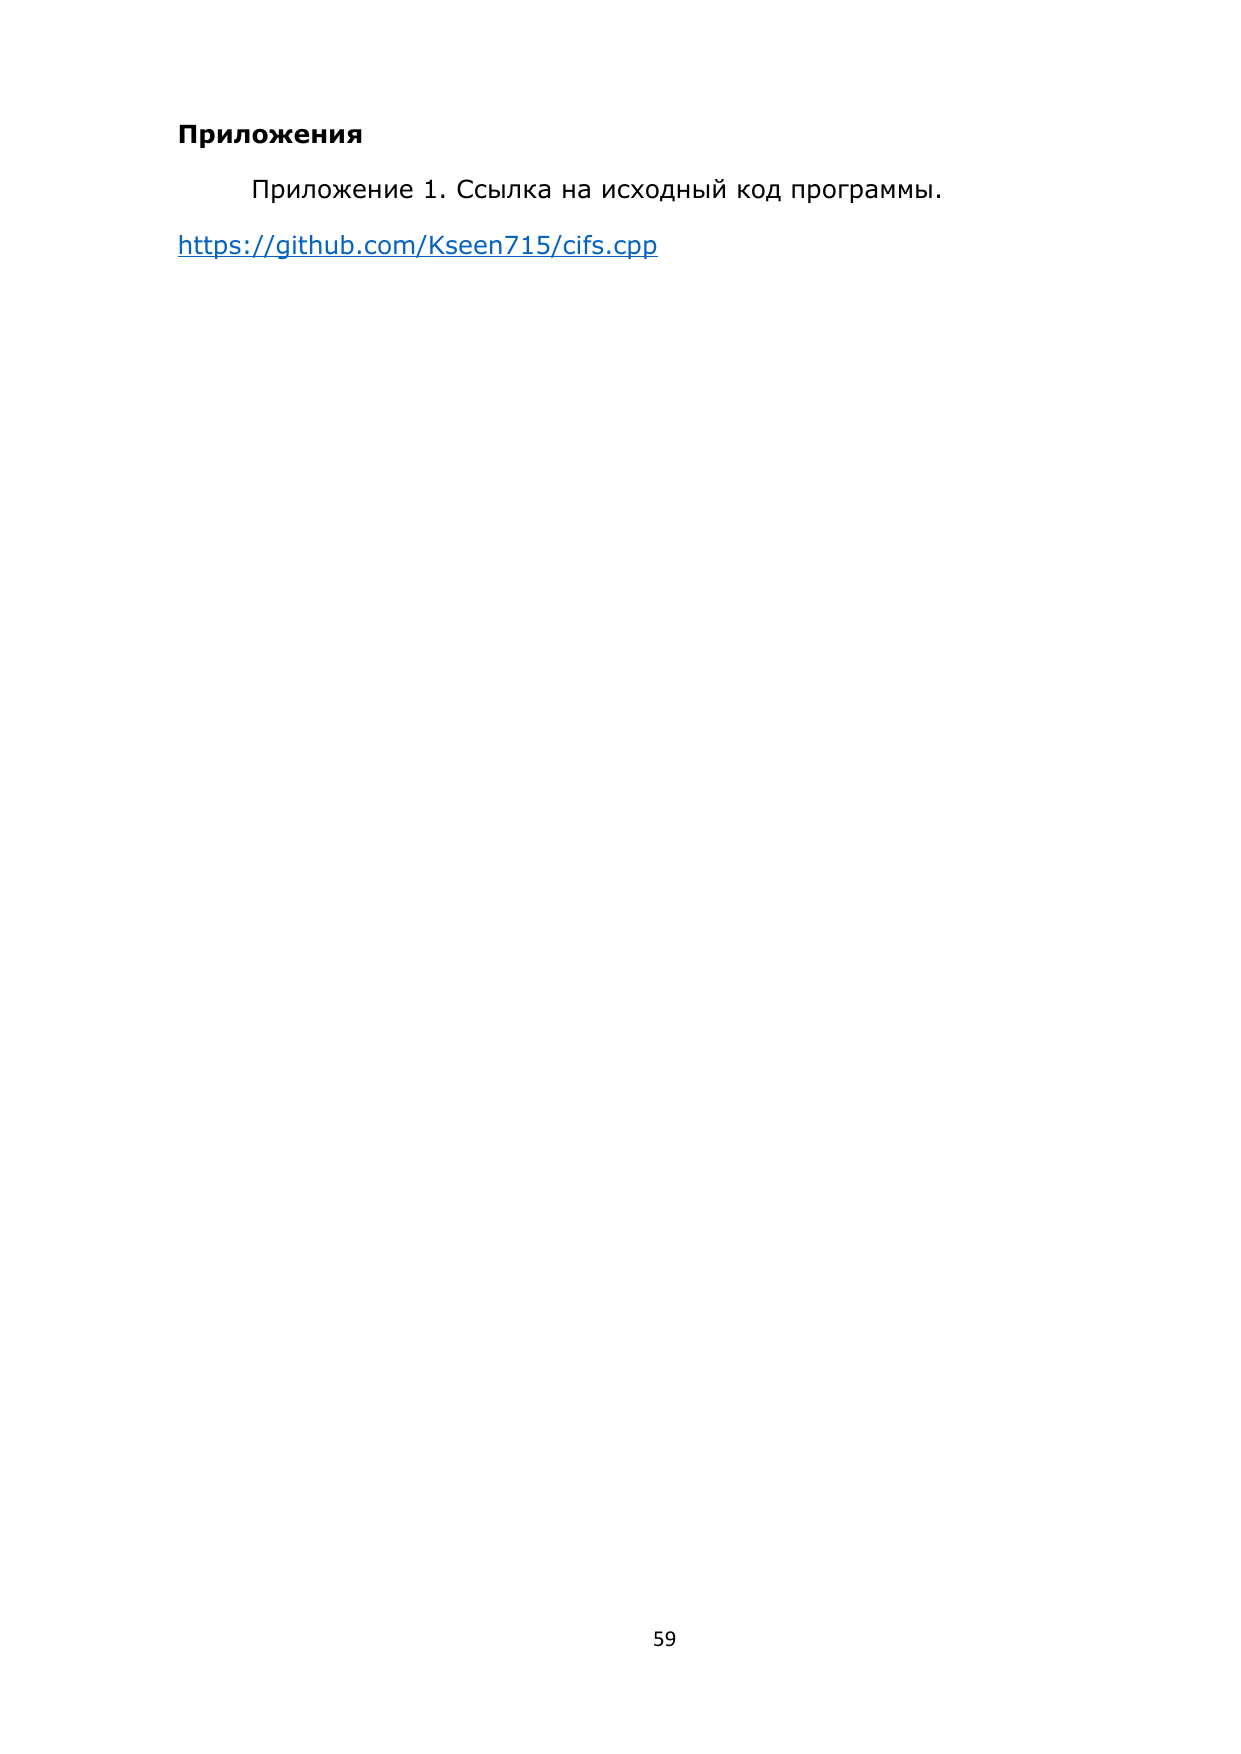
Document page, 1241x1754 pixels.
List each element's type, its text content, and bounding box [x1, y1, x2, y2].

text https://github.com/Kseen715/cifs.cpp [177, 229, 1152, 259]
text Приложение 1. Ссылка на исходный код программы. [177, 173, 1152, 204]
text Приложения [177, 118, 1152, 148]
